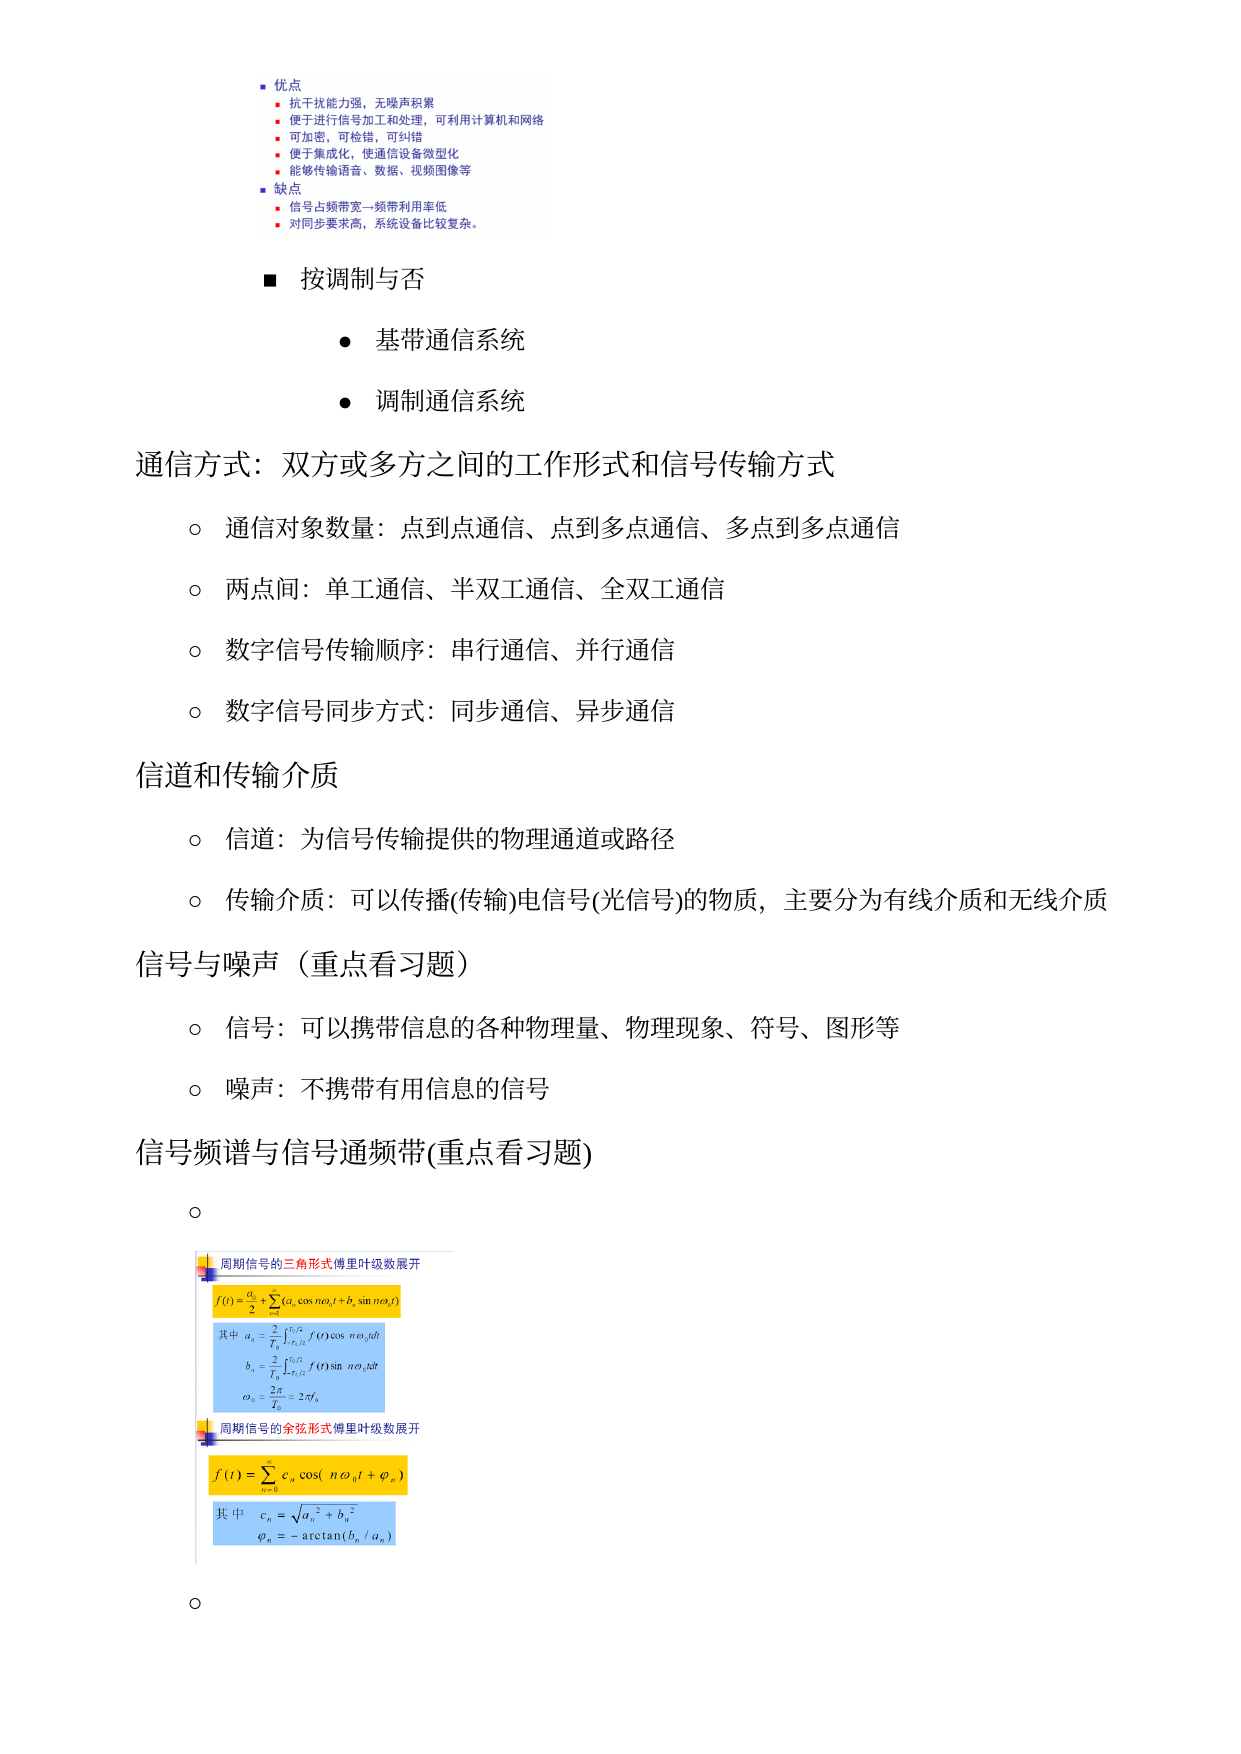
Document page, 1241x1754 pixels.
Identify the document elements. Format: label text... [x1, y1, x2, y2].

text 信道和传输介质 [135, 753, 1165, 795]
list 传输介质：可以传播(传输)电信号(光信号)的物质，主要分为有线介质和无线介质 [187, 881, 1165, 917]
text 信号与噪声（重点看习题） [135, 942, 1165, 983]
list 通信对象数量：点到点通信、点到多点通信、多点到多点通信 [187, 509, 1165, 545]
list 按调制与否 [262, 259, 1165, 295]
list 基带通信系统 [337, 320, 1165, 356]
list 噪声：不携带有用信息的信号 [187, 1069, 1165, 1105]
text 信号频谱与信号通频带(重点看习题) [135, 1130, 1165, 1172]
text 通信方式：双方或多方之间的工作形式和信号传输方式 [135, 442, 1165, 484]
list 两点间：单工通信、半双工通信、全双工通信 [187, 570, 1165, 606]
list 数字信号同步方式：同步通信、异步通信 [187, 692, 1165, 728]
list 调制通信系统 [337, 381, 1165, 417]
list 信道：为信号传输提供的物理通道或路径 [187, 820, 1165, 856]
picture [255, 75, 551, 235]
list 数字信号传输顺序：串行通信、并行通信 [187, 631, 1165, 667]
list 信号：可以携带信息的各种物理量、物理现象、符号、图形等 [187, 1008, 1165, 1044]
picture [195, 1251, 455, 1564]
